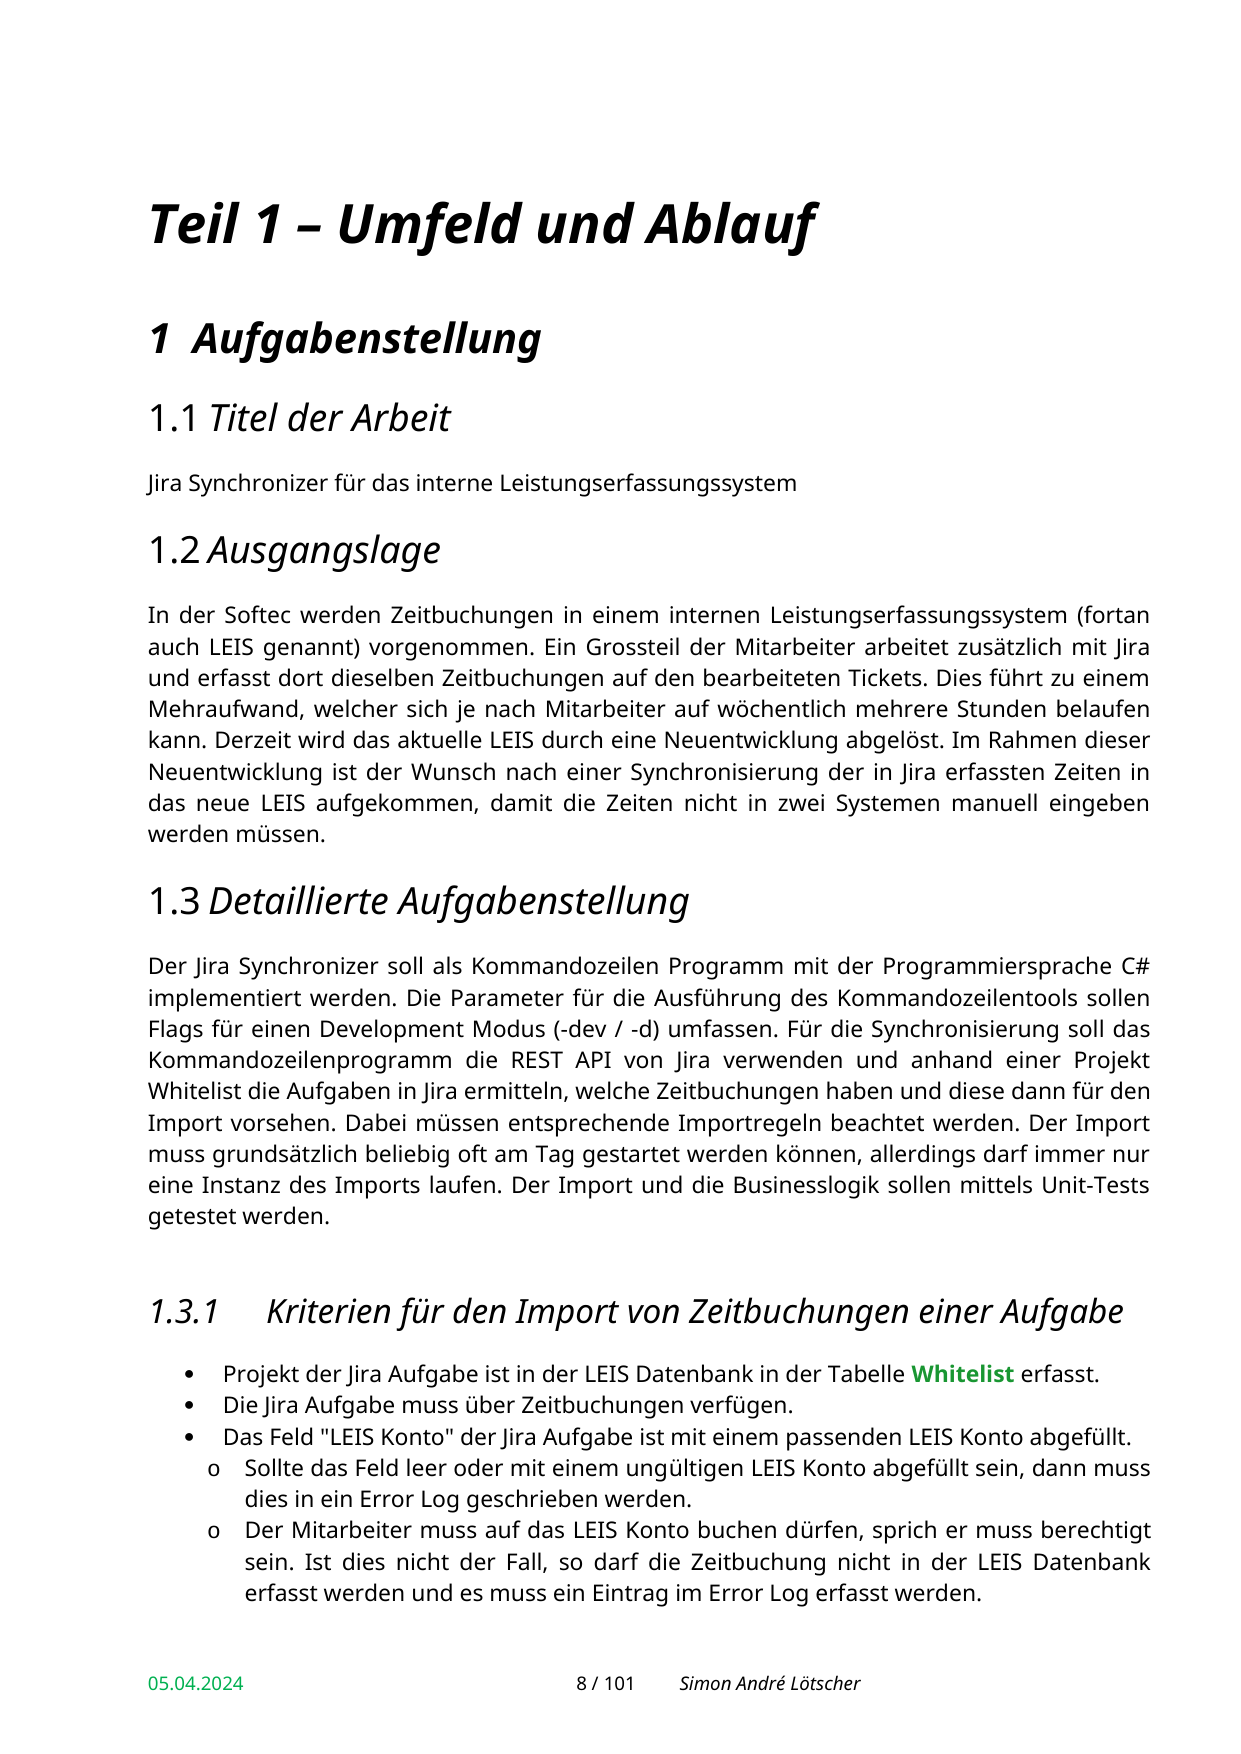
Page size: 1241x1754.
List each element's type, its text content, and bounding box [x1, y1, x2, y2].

text In der Softec werden Zeitbuchungen in einem internen Leistungserfassungssystem (fortan auch LEIS genannt) vorgenommen. Ein Grossteil der Mitarbeiter arbeitet zusätzlich mit Jira und erfasst dort dieselben Zeitbuchungen auf den bearbeiteten Tickets. Dies führt zu einem Mehraufwand, welcher sich je nach Mitarbeiter auf wöchentlich mehrere Stunden belaufen kann. Derzeit wird das aktuelle LEIS durch eine Neuentwicklung abgelöst. Im Rahmen dieser Neuentwicklung ist der Wunsch nach einer Synchronisierung der in Jira erfassten Zeiten in das neue LEIS aufgekommen, damit die Zeiten nicht in zwei Systemen manuell eingeben werden müssen. [148, 599, 1152, 849]
list Sollte das Feld leer oder mit einem ungültigen LEIS Konto abgefüllt sein, dann muss dies in ein Error Log geschrieben werden. [207, 1452, 1152, 1514]
text Titel der Arbeit [148, 391, 1152, 442]
text Aufgabenstellung [148, 309, 1152, 366]
list Projekt der Jira Aufgabe ist in der LEIS Datenbank in der Tabelle Whitelist erfasst. [185, 1358, 1152, 1389]
text Ausgangslage [148, 523, 1152, 574]
list Der Mitarbeiter muss auf das LEIS Konto buchen dürfen, sprich er muss berechtigt sein. Ist dies nicht der Fall, so darf die Zeitbuchung nicht in der LEIS Datenbank erfasst werden und es muss ein Eintrag im Error Log erfasst werden. [207, 1514, 1152, 1608]
text Kriterien für den Import von Zeitbuchungen einer Aufgabe [148, 1288, 1152, 1333]
text Jira Synchronizer für das interne Leistungserfassungssystem [148, 467, 1152, 498]
text Detaillierte Aufgabenstellung [148, 874, 1152, 925]
list Die Jira Aufgabe muss über Zeitbuchungen verfügen. [185, 1389, 1152, 1421]
text Der Jira Synchronizer soll als Kommandozeilen Programm mit der Programmiersprache C# implementiert werden. Die Parameter für die Ausführung des Kommandozeilentools sollen Flags für einen Development Modus (-dev / -d) umfassen. Für die Synchronisierung soll das Kommandozeilenprogramm die REST API von Jira verwenden und anhand einer Projekt Whitelist die Aufgaben in Jira ermitteln, welche Zeitbuchungen haben und diese dann für den Import vorsehen. Dabei müssen entsprechende Importregeln beachtet werden. Der Import muss grundsätzlich beliebig oft am Tag gestartet werden können, allerdings darf immer nur eine Instanz des Imports laufen. Der Import und die Businesslogik sollen mittels Unit-Tests getestet werden. [148, 950, 1152, 1231]
text Teil 1 – Umfeld und Ablauf [148, 185, 1152, 259]
list Das Feld "LEIS Konto" der Jira Aufgabe ist mit einem passenden LEIS Konto abgefüllt. [185, 1421, 1152, 1452]
